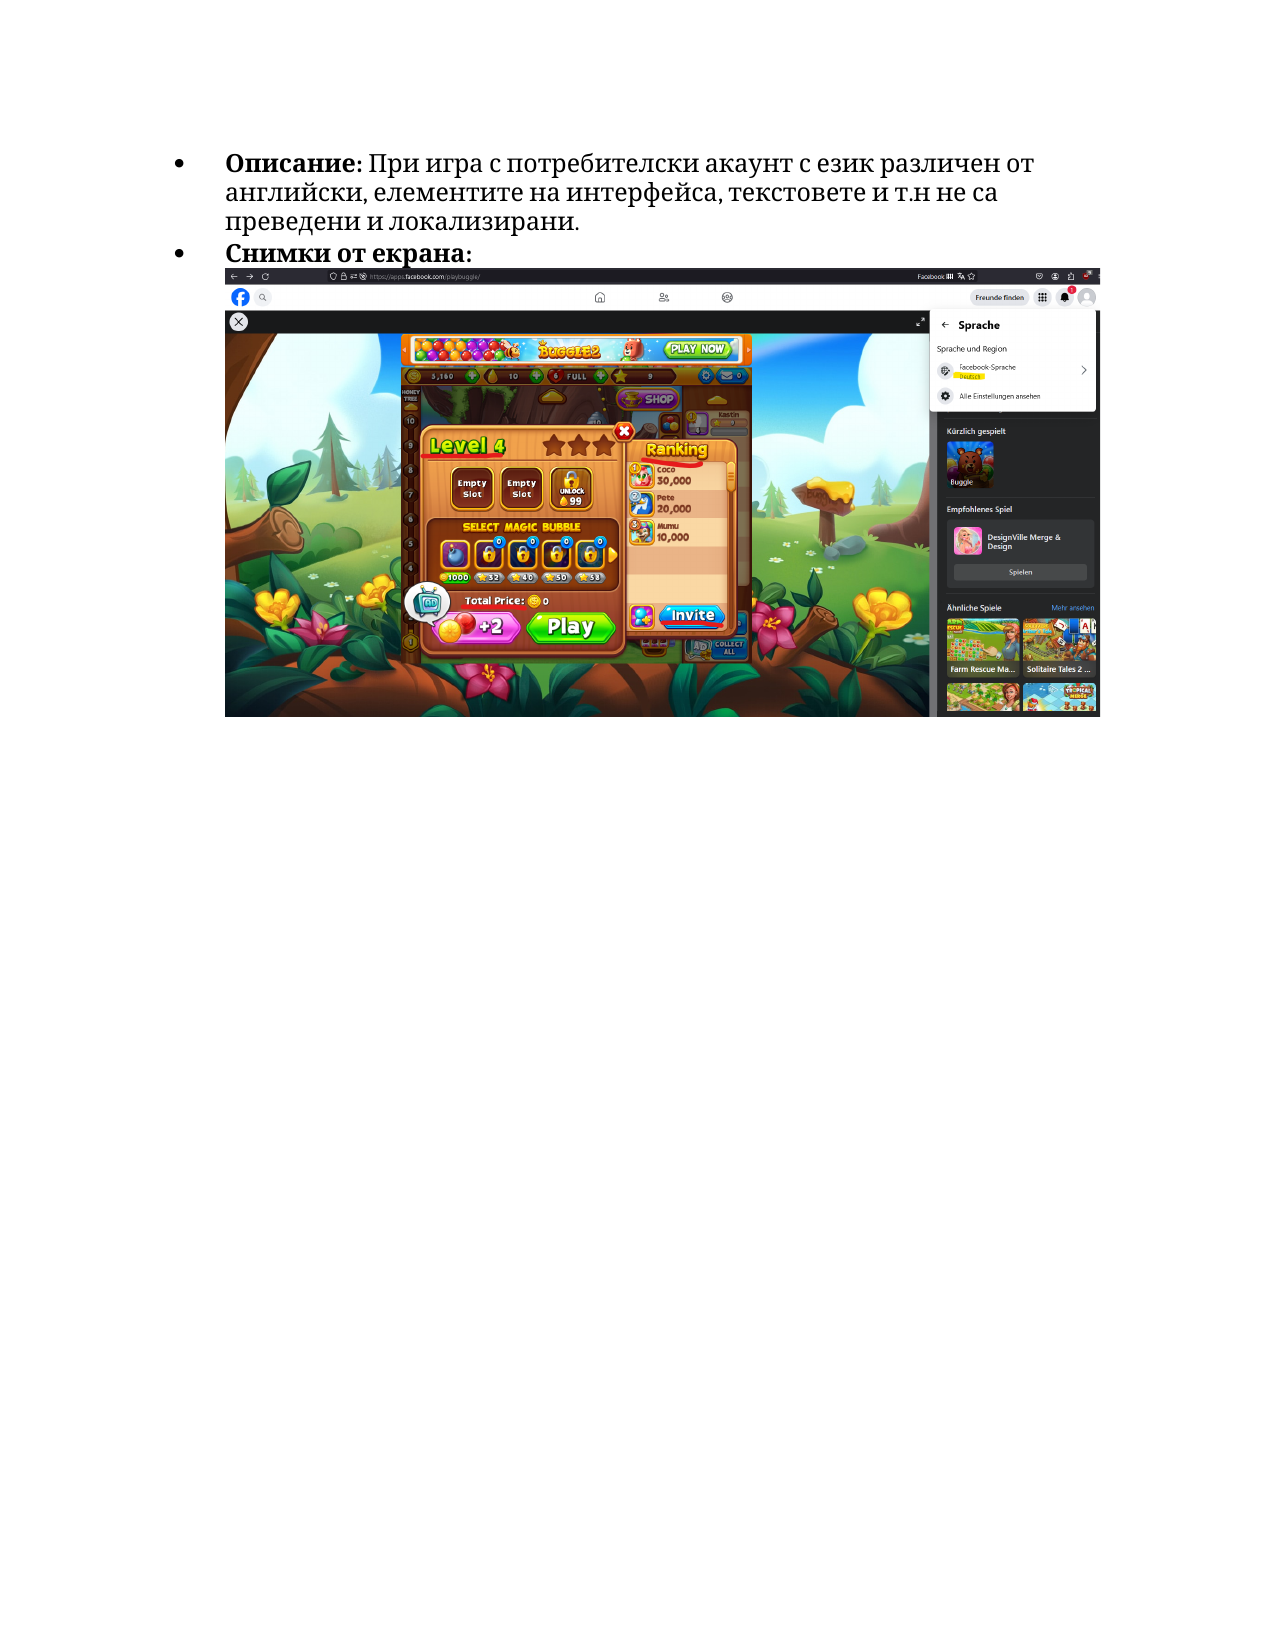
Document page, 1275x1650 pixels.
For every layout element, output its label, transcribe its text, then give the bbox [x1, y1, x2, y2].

picture [225, 268, 1100, 717]
list Описание: При игра с потребителски акаунт с език различен от английски, елементите на интерфейса, текстовете и т.н не са преведени и локализирани. [175, 150, 1125, 236]
